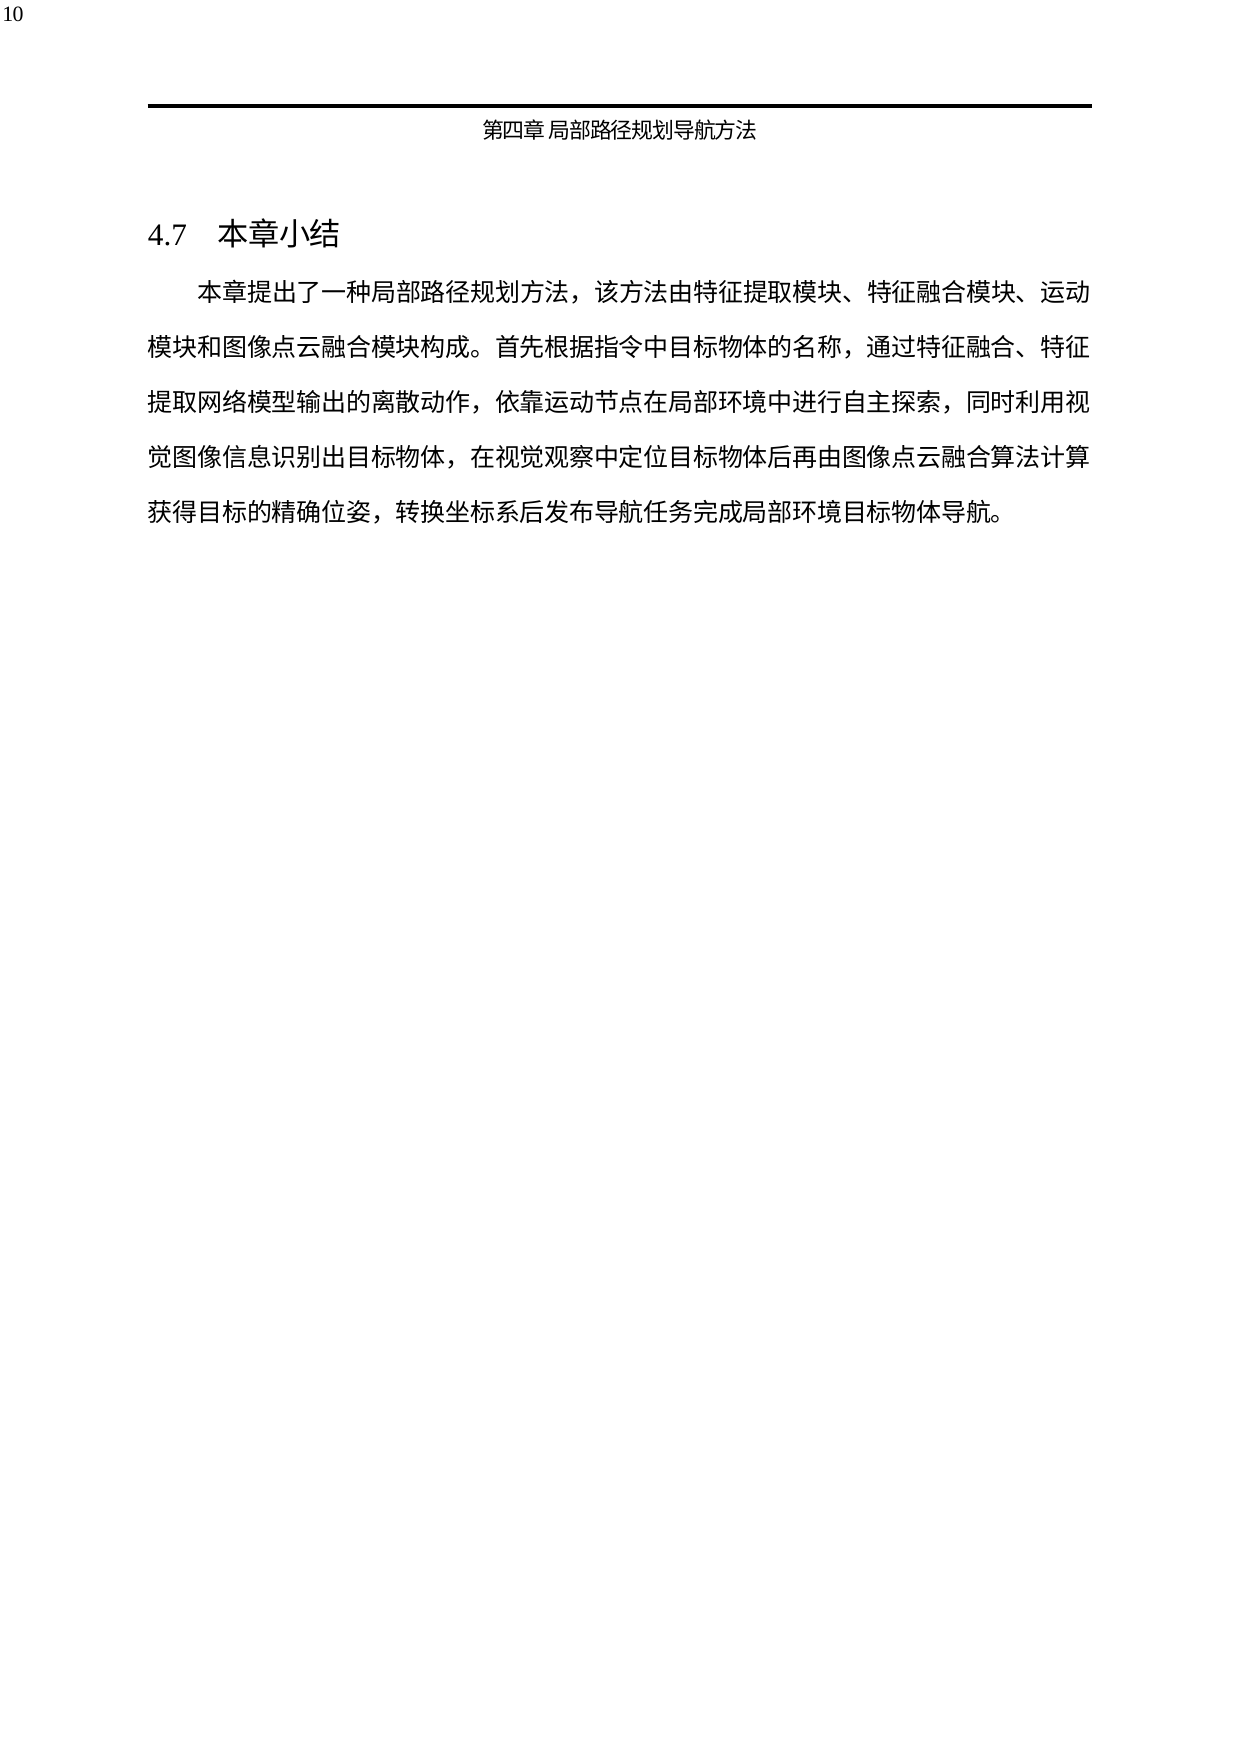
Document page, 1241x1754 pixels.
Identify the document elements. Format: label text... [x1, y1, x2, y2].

list 本章小结 [148, 209, 1152, 255]
text 本章提出了一种局部路径规划方法，该方法由特征提取模块、特征融合模块、运动模块和图像点云融合模块构成。首先根据指令中目标物体的名称，通过特征融合、特征提取网络模型输出的离散动作，依靠运动节点在局部环境中进行自主探索，同时利用视觉图像信息识别出目标物体，在视觉观察中定位目标物体后再由图像点云融合算法计算获得目标的精确位姿，转换坐标系后发布导航任务完成局部环境目标物体导航。 [148, 272, 1093, 528]
text 第四章 局部路径规划导航方法 [133, 74, 1108, 145]
